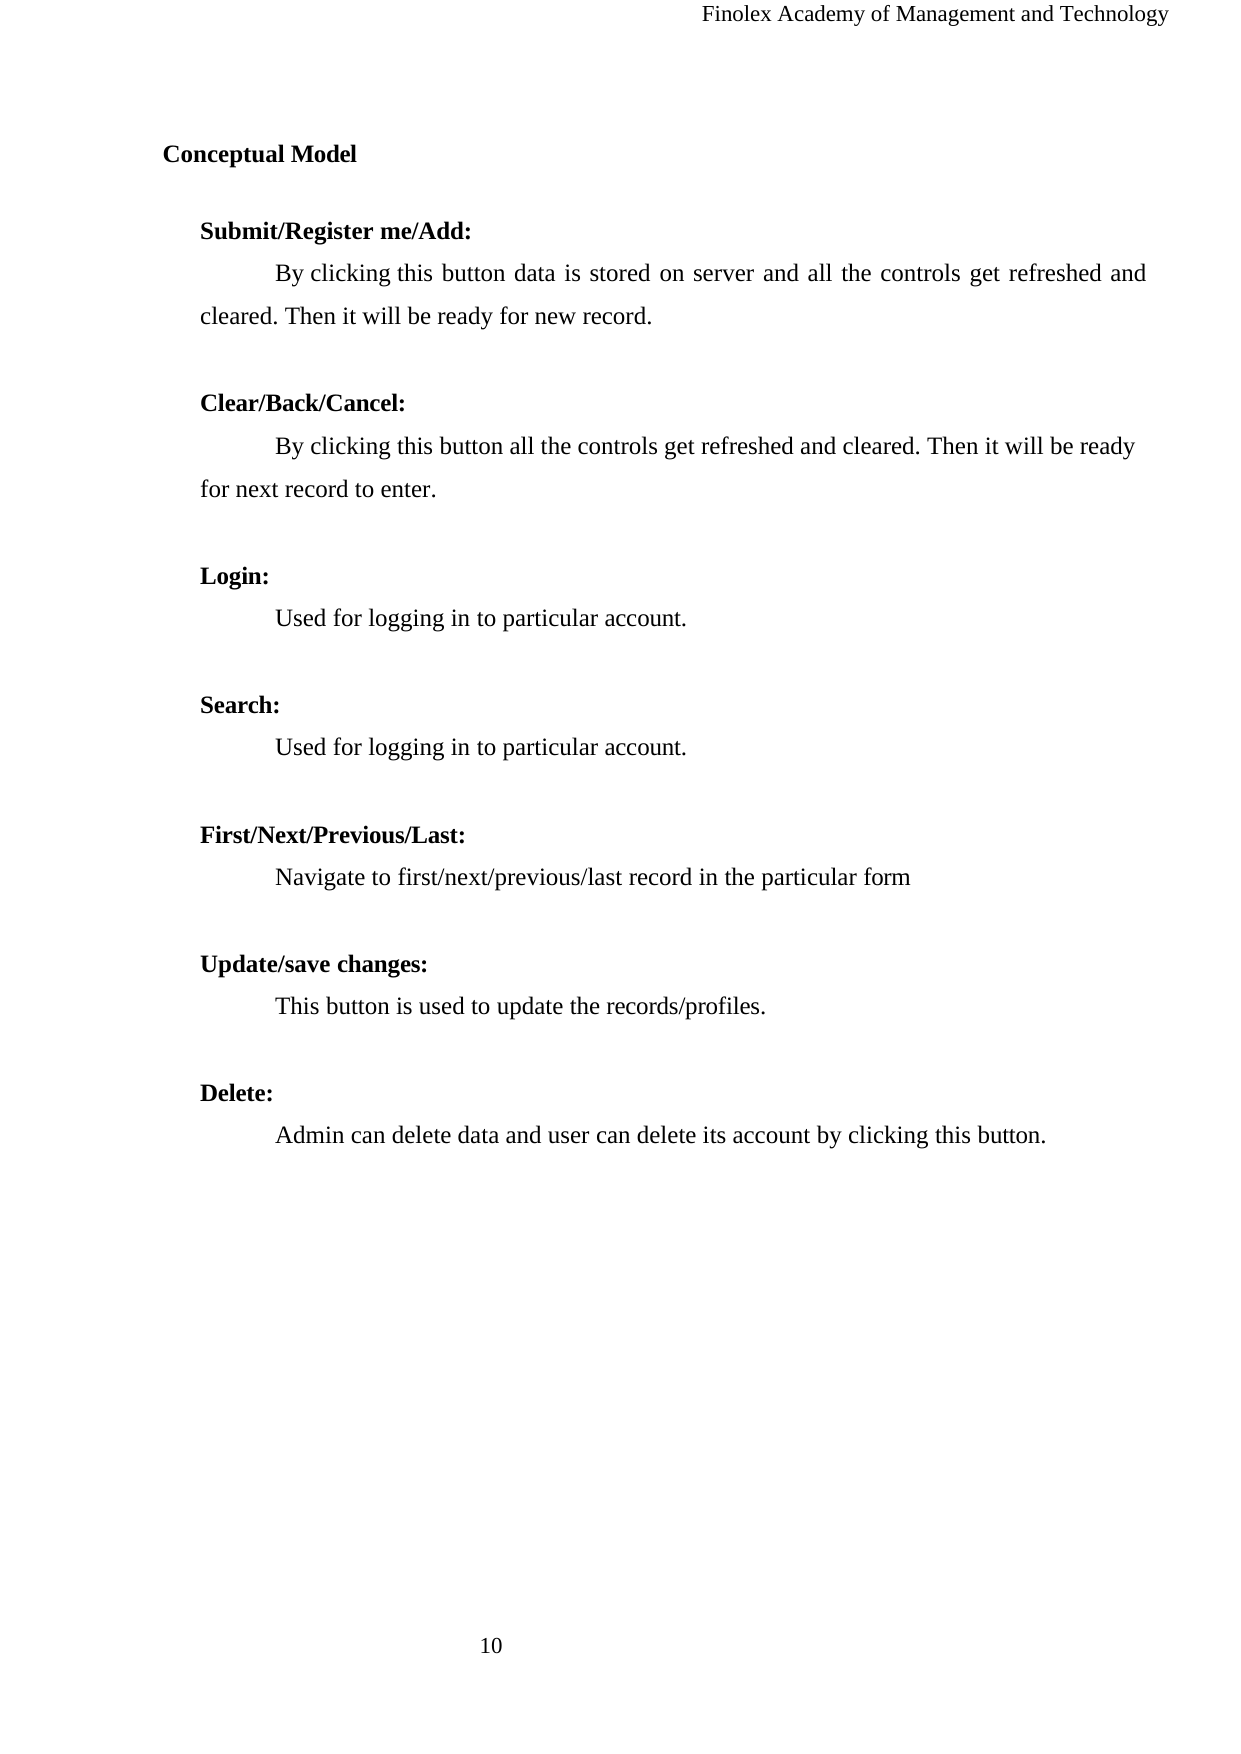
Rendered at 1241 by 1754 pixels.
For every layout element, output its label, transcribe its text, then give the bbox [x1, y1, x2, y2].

subtitle First/Next/Previous/Last: [200, 820, 1169, 848]
subtitle Delete: [200, 1078, 1169, 1107]
text This button is used to update the records/profiles. [275, 991, 1169, 1020]
text Navigate to first/next/previous/last record in the particular form [275, 862, 1169, 891]
text Admin can delete data and user can delete its account by clicking this button. [275, 1121, 1169, 1149]
subtitle Clear/Back/Cancel: [200, 388, 1169, 417]
text Submit/Register me/Add: [200, 216, 1169, 245]
subtitle Login: [200, 561, 1169, 590]
text By clicking this button data is stored on server and all the controls get refreshed and cleared. Then it will be ready for new record. [200, 258, 1169, 330]
subtitle Update/save changes: [200, 949, 1169, 978]
text Used for logging in to particular account. [275, 603, 1169, 632]
text By clicking this button all the controls get refreshed and cleared. Then it will be ready for next record to enter. [200, 431, 1149, 503]
subtitle Conceptual Model [162, 139, 1169, 168]
text Used for logging in to particular account. [275, 732, 1169, 761]
subtitle Search: [200, 691, 1169, 719]
